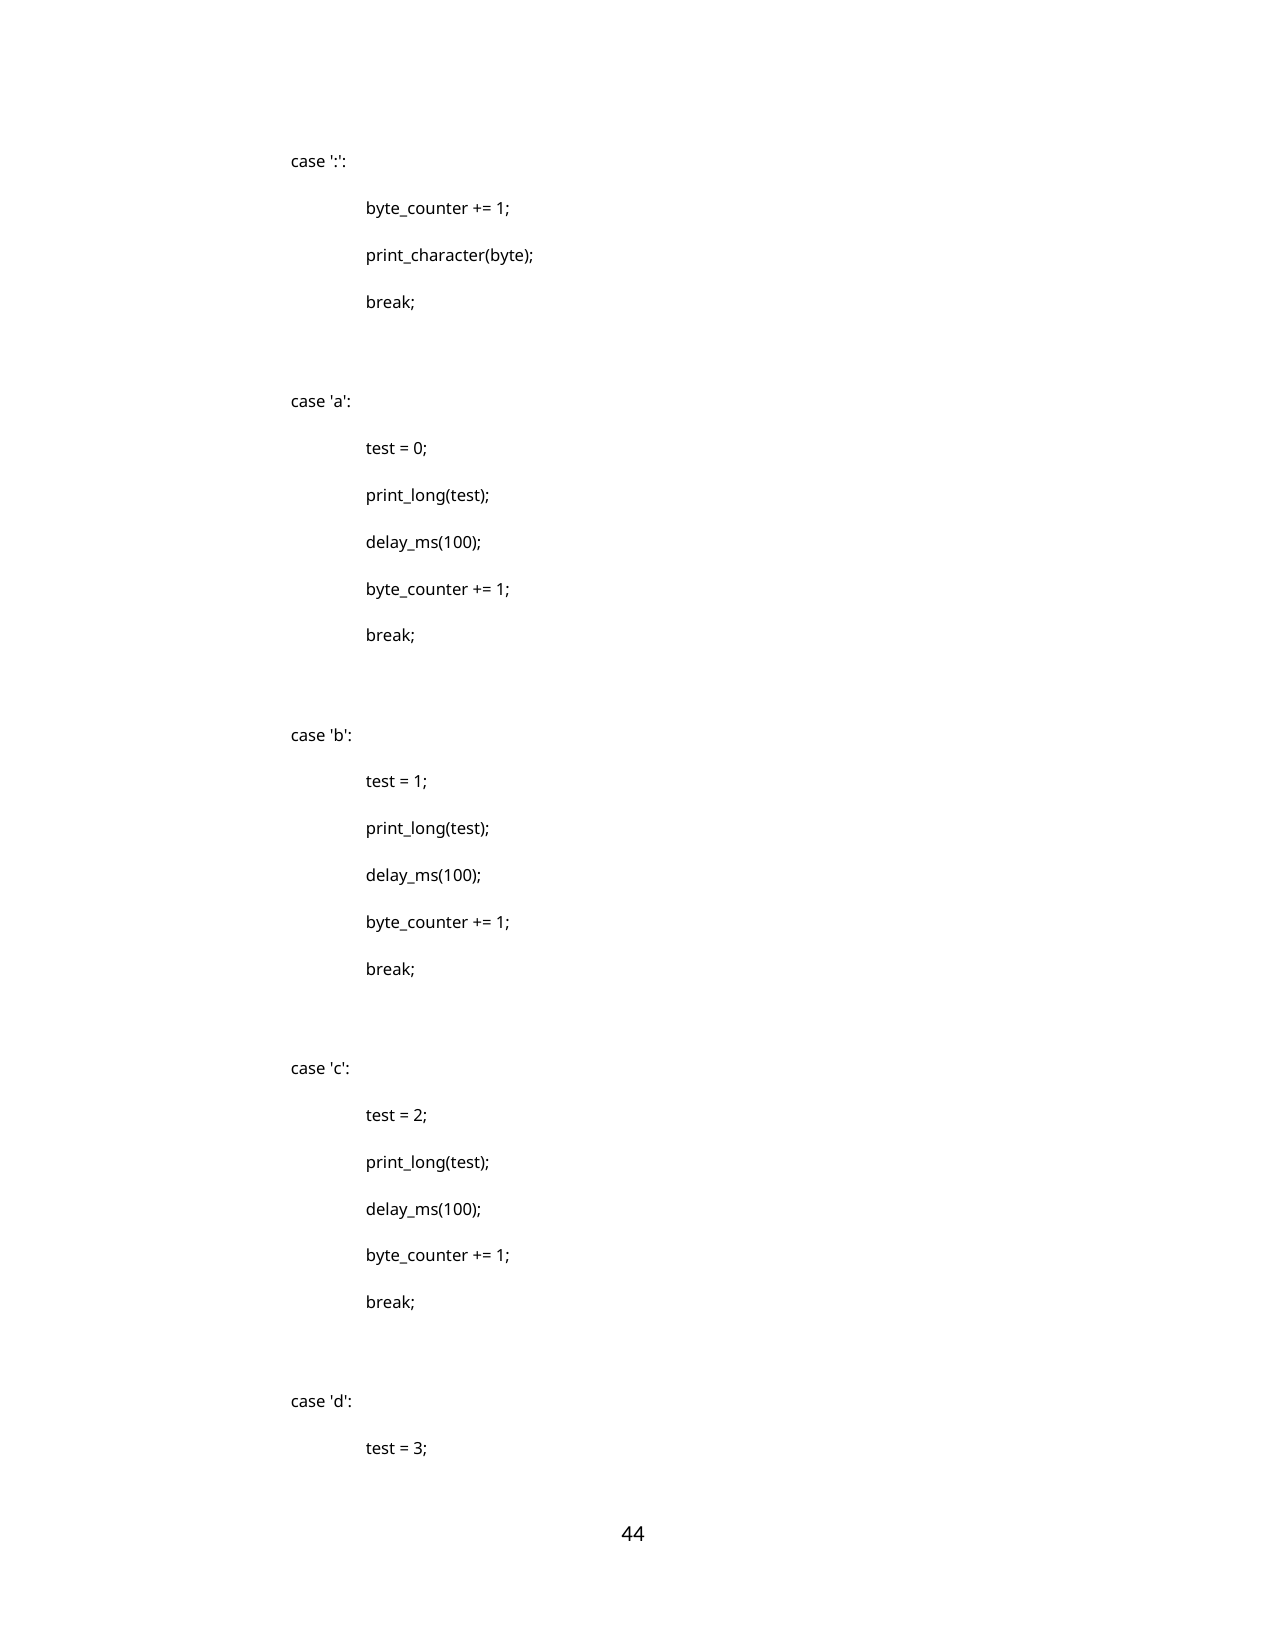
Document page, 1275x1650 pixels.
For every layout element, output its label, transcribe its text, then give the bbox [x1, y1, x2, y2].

text test = 3; [141, 1437, 1125, 1459]
text test = 0; [141, 437, 1125, 459]
text break; [141, 291, 1125, 313]
text case 'b': [141, 723, 1125, 746]
text delay_ms(100); [141, 864, 1125, 886]
text print_long(test); [141, 483, 1125, 506]
text byte_counter += 1; [141, 1244, 1125, 1267]
text byte_counter += 1; [141, 911, 1125, 933]
text print_long(test); [141, 1150, 1125, 1173]
text print_long(test); [141, 817, 1125, 839]
text byte_counter += 1; [141, 197, 1125, 219]
text byte_counter += 1; [141, 577, 1125, 600]
text print_character(byte); [141, 244, 1125, 266]
text delay_ms(100); [141, 530, 1125, 553]
text case 'a': [141, 390, 1125, 412]
text case 'd': [141, 1390, 1125, 1413]
text test = 2; [141, 1103, 1125, 1126]
text case ':': [141, 150, 1125, 173]
text delay_ms(100); [141, 1197, 1125, 1220]
text break; [141, 624, 1125, 647]
text test = 1; [141, 770, 1125, 793]
text case 'c': [141, 1057, 1125, 1079]
text break; [141, 957, 1125, 980]
text break; [141, 1291, 1125, 1314]
